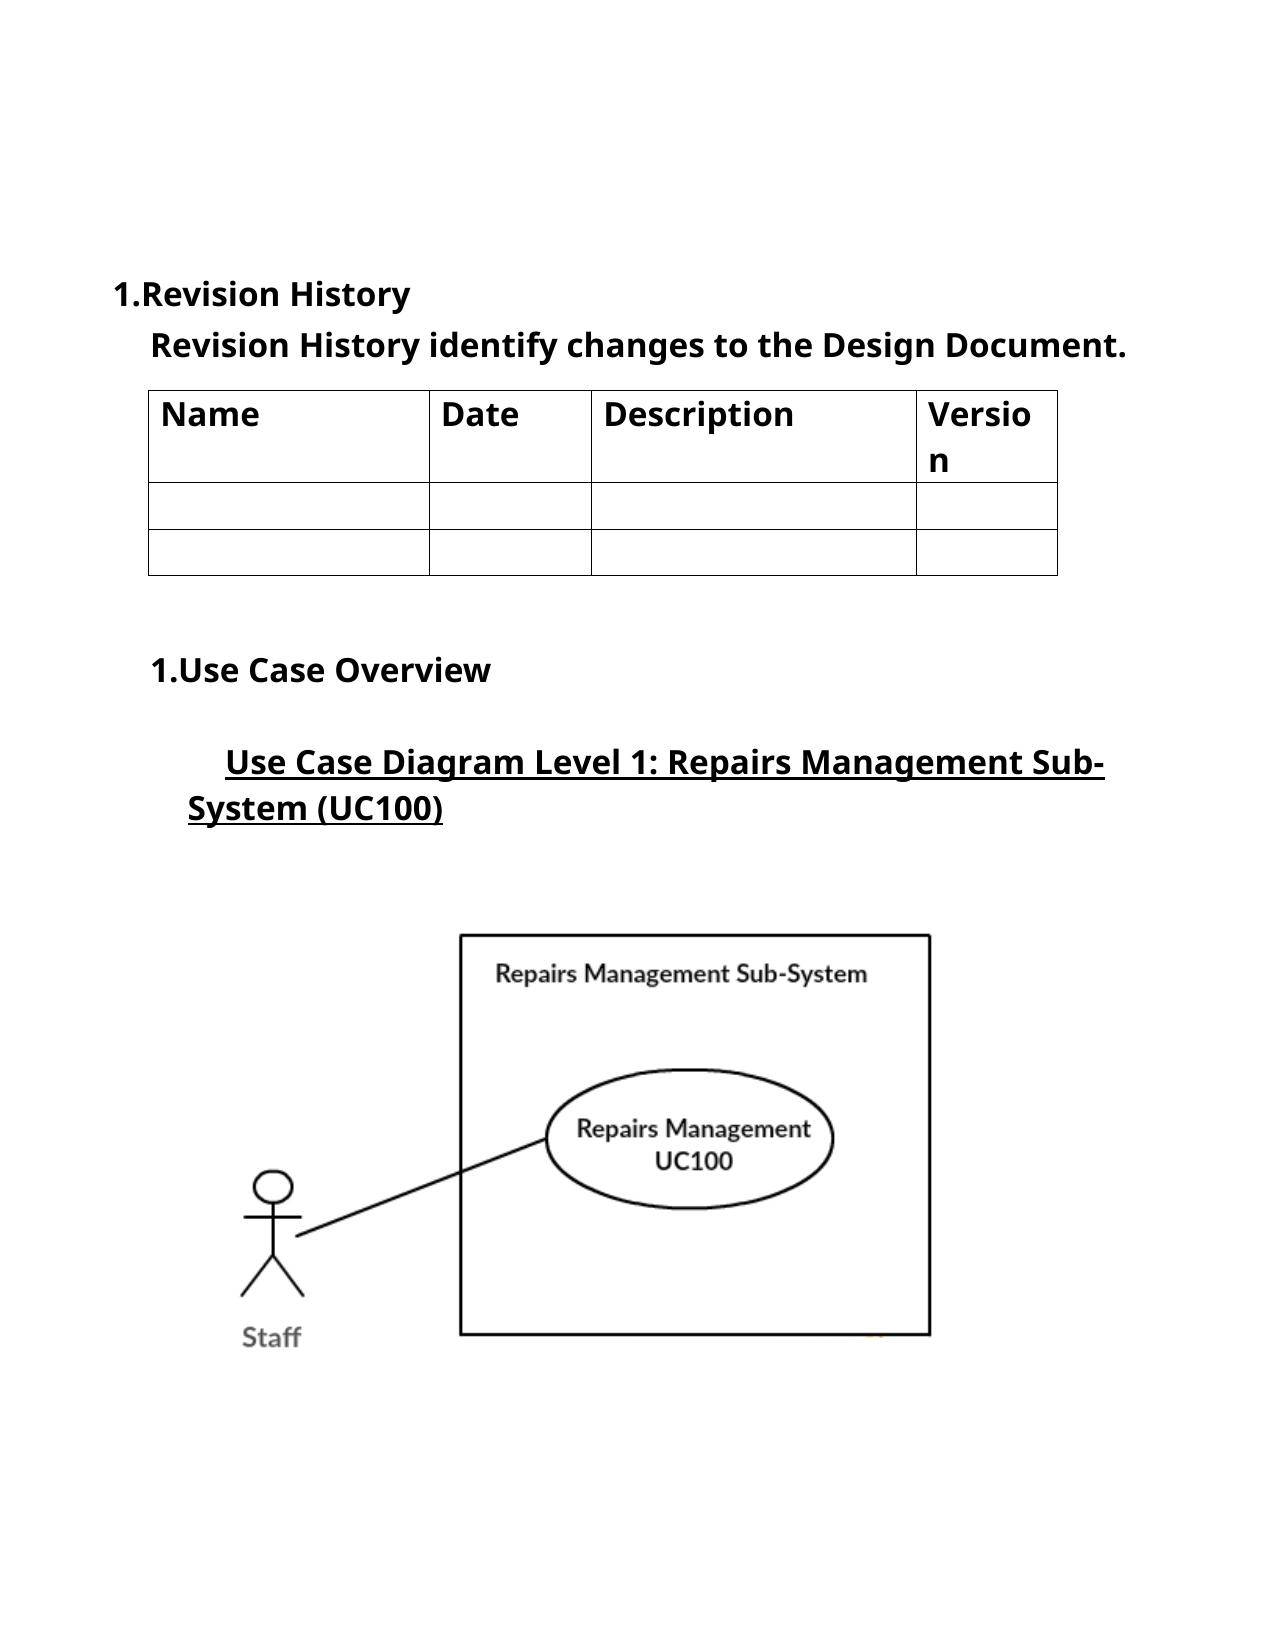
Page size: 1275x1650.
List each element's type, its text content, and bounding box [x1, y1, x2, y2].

table_header Name [149, 391, 429, 482]
picture [225, 920, 944, 1374]
table_header Version [917, 391, 1057, 482]
table_cell [149, 530, 429, 575]
text Revision History identify changes to the Design Document. [112, 322, 1200, 367]
table_cell [592, 483, 916, 528]
table_cell [592, 530, 916, 575]
table_cell [430, 530, 591, 575]
table_cell [917, 483, 1057, 528]
table_cell [430, 483, 591, 528]
table_cell [917, 530, 1057, 575]
table_header Description [592, 391, 916, 482]
subtitle 1.Use Case Overview [150, 646, 1200, 692]
table_header Date [430, 391, 591, 482]
subtitle Use Case Diagram Level 1: Repairs Management Sub-System (UC100) [187, 739, 1200, 830]
table_cell [149, 483, 429, 528]
subtitle 1.Revision History [112, 270, 1200, 316]
